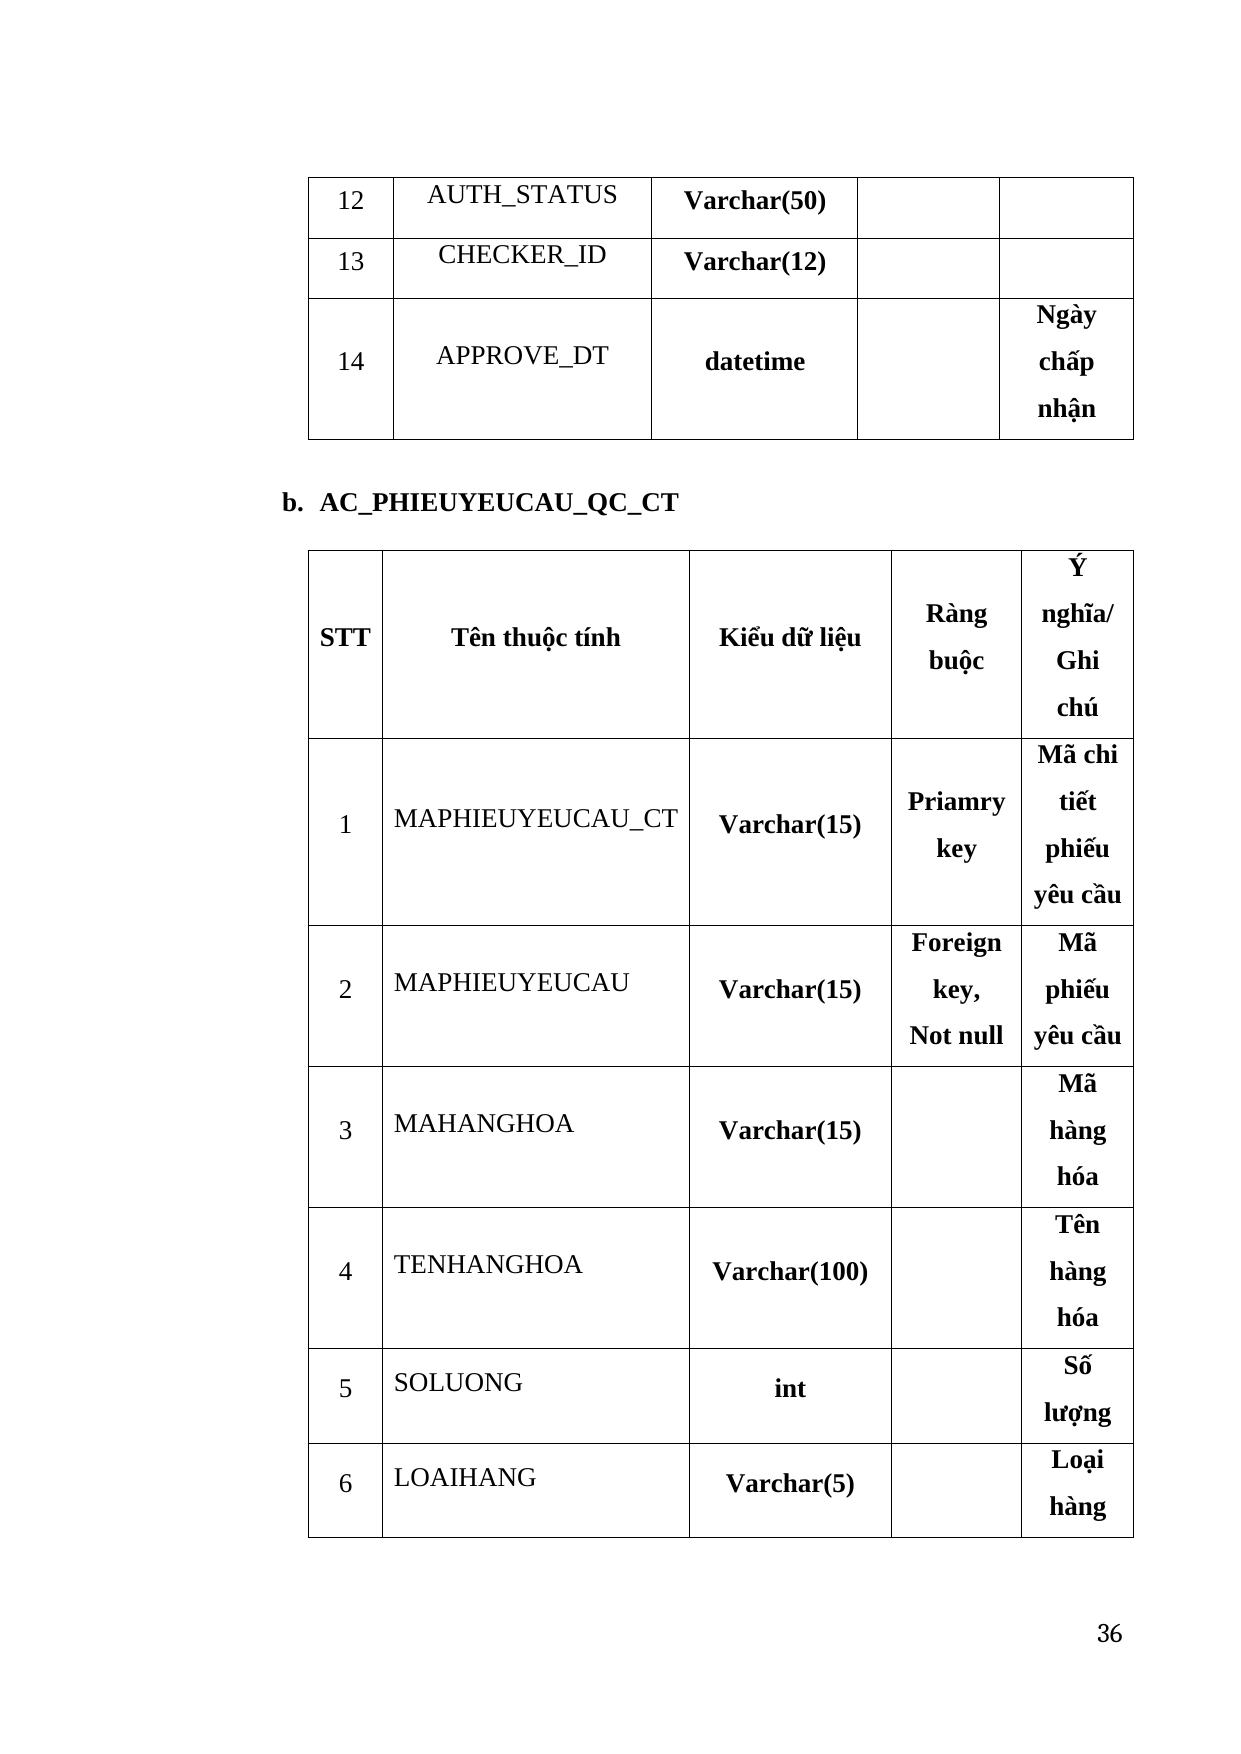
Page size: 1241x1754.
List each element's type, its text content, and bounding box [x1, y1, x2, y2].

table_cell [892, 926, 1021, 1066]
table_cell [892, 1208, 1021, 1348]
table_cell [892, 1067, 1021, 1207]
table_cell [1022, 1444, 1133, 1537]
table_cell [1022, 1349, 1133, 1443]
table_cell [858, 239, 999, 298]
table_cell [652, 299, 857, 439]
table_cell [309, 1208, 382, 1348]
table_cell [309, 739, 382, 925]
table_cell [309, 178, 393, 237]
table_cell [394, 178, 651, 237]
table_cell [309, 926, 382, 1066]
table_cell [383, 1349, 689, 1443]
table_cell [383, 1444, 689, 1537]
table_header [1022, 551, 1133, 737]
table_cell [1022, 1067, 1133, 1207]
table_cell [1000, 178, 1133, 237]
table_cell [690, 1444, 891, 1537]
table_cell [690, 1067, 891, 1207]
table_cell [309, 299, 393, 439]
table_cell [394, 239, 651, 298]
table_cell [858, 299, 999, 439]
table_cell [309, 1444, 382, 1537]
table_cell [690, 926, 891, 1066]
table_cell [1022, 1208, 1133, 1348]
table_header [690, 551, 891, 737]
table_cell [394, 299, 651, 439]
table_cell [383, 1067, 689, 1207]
list AC_PHIEUYEUCAU_QC_CT [282, 486, 1122, 517]
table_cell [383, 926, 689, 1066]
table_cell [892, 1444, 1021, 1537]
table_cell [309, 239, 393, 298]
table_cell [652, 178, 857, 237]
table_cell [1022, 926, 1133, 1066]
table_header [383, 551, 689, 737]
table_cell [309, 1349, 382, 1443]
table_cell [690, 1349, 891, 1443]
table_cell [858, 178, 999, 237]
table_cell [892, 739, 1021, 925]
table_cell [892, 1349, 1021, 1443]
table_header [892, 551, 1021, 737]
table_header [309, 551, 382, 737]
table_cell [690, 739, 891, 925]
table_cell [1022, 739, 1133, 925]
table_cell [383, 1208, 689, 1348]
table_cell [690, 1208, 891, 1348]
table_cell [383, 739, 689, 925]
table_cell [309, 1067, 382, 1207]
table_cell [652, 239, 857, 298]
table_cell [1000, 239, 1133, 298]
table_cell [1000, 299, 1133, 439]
